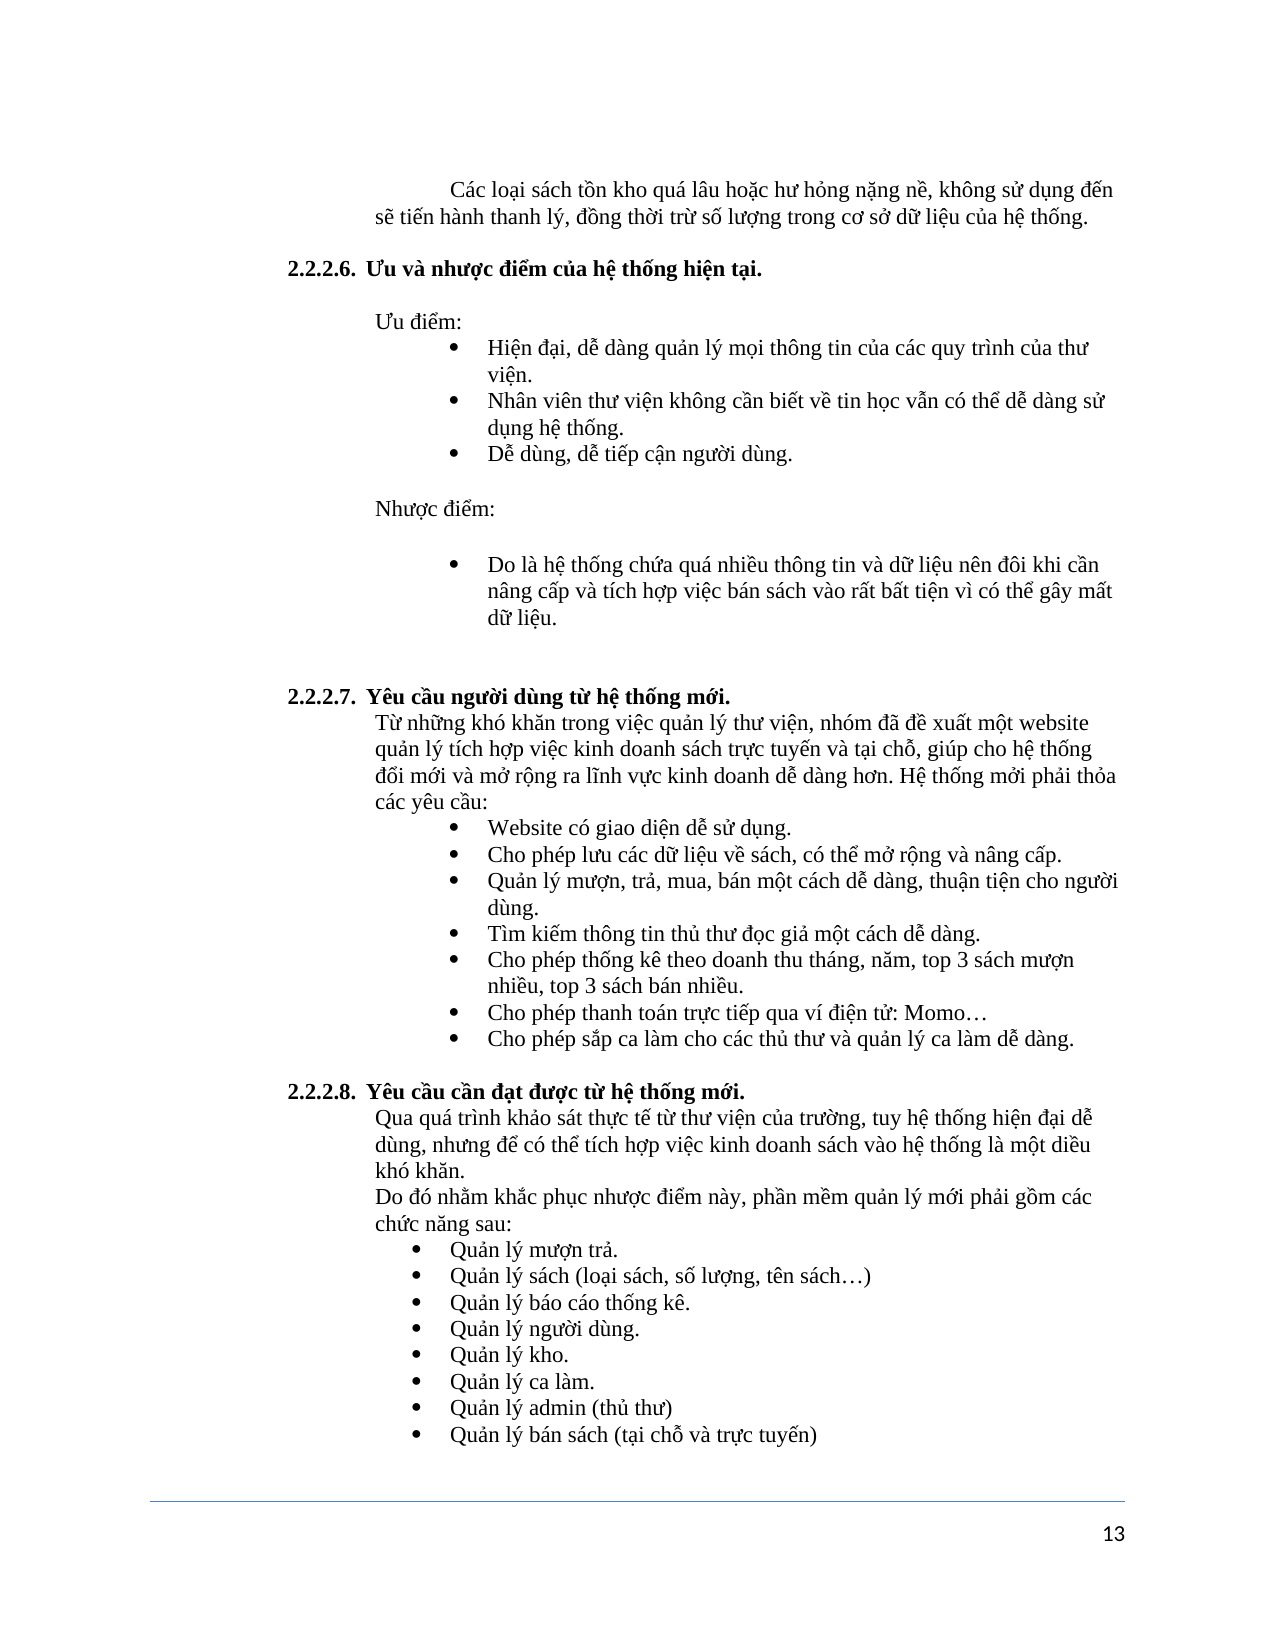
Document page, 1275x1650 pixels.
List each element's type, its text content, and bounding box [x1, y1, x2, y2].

list Ưu và nhược điểm của hệ thống hiện tại. [356, 255, 1125, 282]
list Cho phép sắp ca làm cho các thủ thư và quản lý ca làm dễ dàng. [450, 1025, 1125, 1052]
list Quản lý báo cáo thống kê. [412, 1289, 1125, 1315]
list Nhân viên thư viện không cần biết về tin học vẫn có thể dễ dàng sử dụng hệ thống. [450, 387, 1125, 440]
list Cho phép thanh toán trực tiếp qua ví điện tử: Momo… [450, 999, 1125, 1025]
list Quản lý sách (loại sách, số lượng, tên sách…) [412, 1262, 1125, 1289]
list Quản lý mượn trả. [412, 1236, 1125, 1262]
list Quản lý người dùng. [412, 1315, 1125, 1342]
list Từ những khó khăn trong việc quản lý thư viện, nhóm đã đề xuất một website quản lý tích hợp việc kinh doanh sách trực tuyến và tại chỗ, giúp cho hệ thống đổi mới và mở rộng ra lĩnh vực kinh doanh dễ dàng hơn. Hệ thống mởi phải thỏa các yêu cầu: [375, 709, 1125, 814]
list Quản lý admin (thủ thư) [412, 1394, 1125, 1421]
list Quản lý mượn, trả, mua, bán một cách dễ dàng, thuận tiện cho người dùng. [450, 867, 1125, 920]
list Cho phép lưu các dữ liệu về sách, có thể mở rộng và nâng cấp. [450, 841, 1125, 867]
list Quản lý bán sách (tại chỗ và trực tuyến) [412, 1421, 1125, 1447]
list Quản lý kho. [412, 1342, 1125, 1368]
list Các loại sách tồn kho quá lâu hoặc hư hỏng nặng nề, không sử dụng đến sẽ tiến hành thanh lý, đồng thời trừ số lượng trong cơ sở dữ liệu của hệ thống. [375, 176, 1125, 229]
list Ưu điểm: [375, 308, 1125, 334]
list Cho phép thống kê theo doanh thu tháng, năm, top 3 sách mượn nhiều, top 3 sách bán nhiều. [450, 946, 1125, 999]
list Yêu cầu cần đạt được từ hệ thống mới. [356, 1078, 1125, 1104]
list Hiện đại, dễ dàng quản lý mọi thông tin của các quy trình của thư viện. [450, 334, 1125, 387]
list Quản lý ca làm. [412, 1368, 1125, 1394]
list Do là hệ thống chứa quá nhiều thông tin và dữ liệu nên đôi khi cần nâng cấp và tích hợp việc bán sách vào rất bất tiện vì có thể gây mất dữ liệu. [450, 551, 1125, 630]
list Yêu cầu người dùng từ hệ thống mới. [356, 683, 1125, 709]
list Tìm kiếm thông tin thủ thư đọc giả một cách dễ dàng. [450, 920, 1125, 946]
list Do đó nhằm khắc phục nhược điểm này, phần mềm quản lý mới phải gồm các chức năng sau: [375, 1183, 1125, 1236]
text Nhược điểm: [300, 495, 1125, 522]
list Dễ dùng, dễ tiếp cận người dùng. [450, 440, 1125, 466]
list Website có giao diện dễ sử dụng. [450, 814, 1125, 841]
list Qua quá trình khảo sát thực tế từ thư viện của trường, tuy hệ thống hiện đại dễ dùng, nhưng để có thể tích hợp việc kinh doanh sách vào hệ thống là một diều khó khăn. [375, 1104, 1125, 1183]
